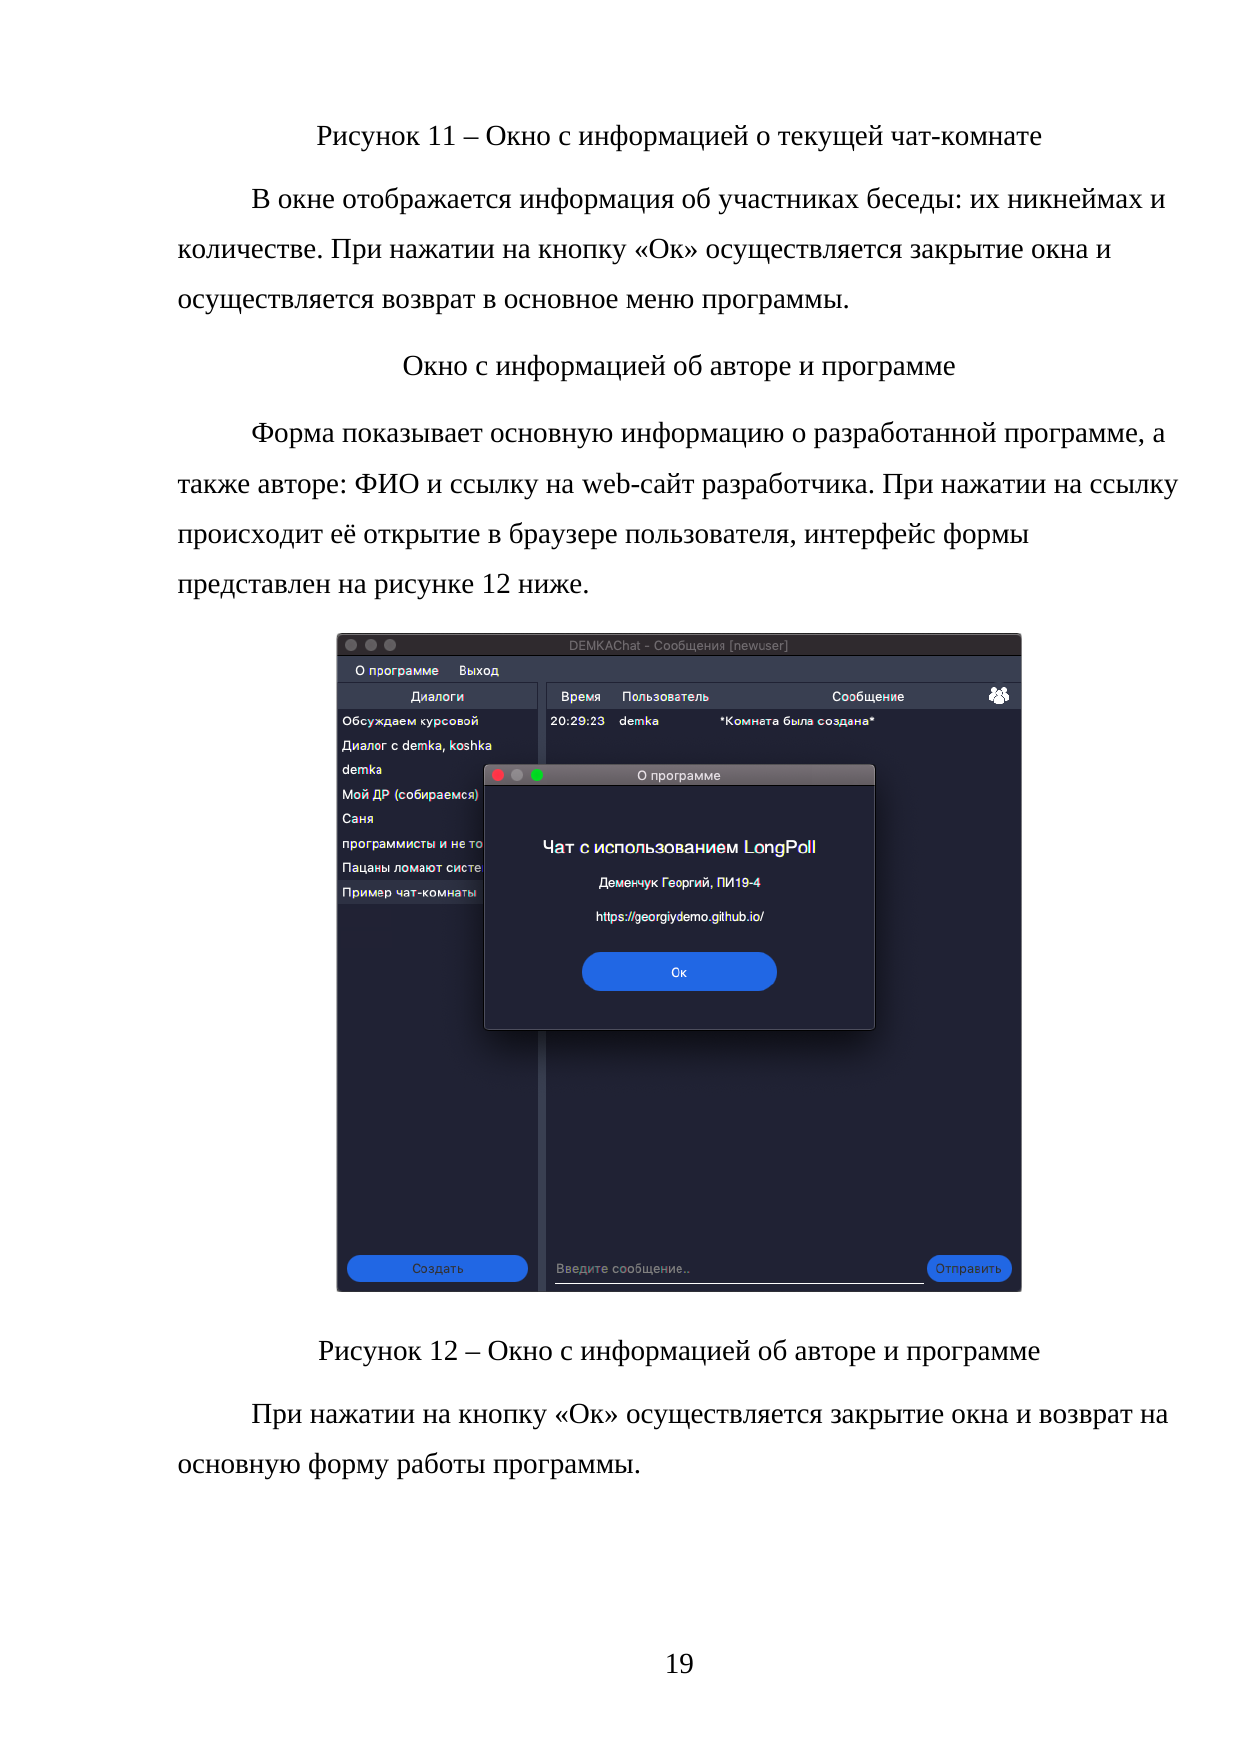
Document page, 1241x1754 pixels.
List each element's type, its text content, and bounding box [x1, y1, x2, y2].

subtitle Окно с информацией об авторе и программе [177, 348, 1181, 382]
subtitle Рисунок 12 – Окно с информацией об авторе и программе [177, 1333, 1181, 1366]
text Форма показывает основную информацию о разработанной программе, а также авторе: ФИО и ссылку на web-сайт разработчика. При нажатии на ссылку происходит её открытие в браузере пользователя, интерфейс формы представлен на рисунке 12 ниже. [177, 416, 1181, 600]
picture [336, 633, 1022, 1292]
text В окне отображается информация об участниках беседы: их никнеймах и количестве. При нажатии на кнопку «Ок» осуществляется закрытие окна и осуществляется возврат в основное меню программы. [177, 181, 1181, 315]
subtitle Рисунок 11 – Окно с информацией о текущей чат-комнате [177, 118, 1181, 152]
text При нажатии на кнопку «Ок» осуществляется закрытие окна и возврат на основную форму работы программы. [177, 1396, 1181, 1479]
